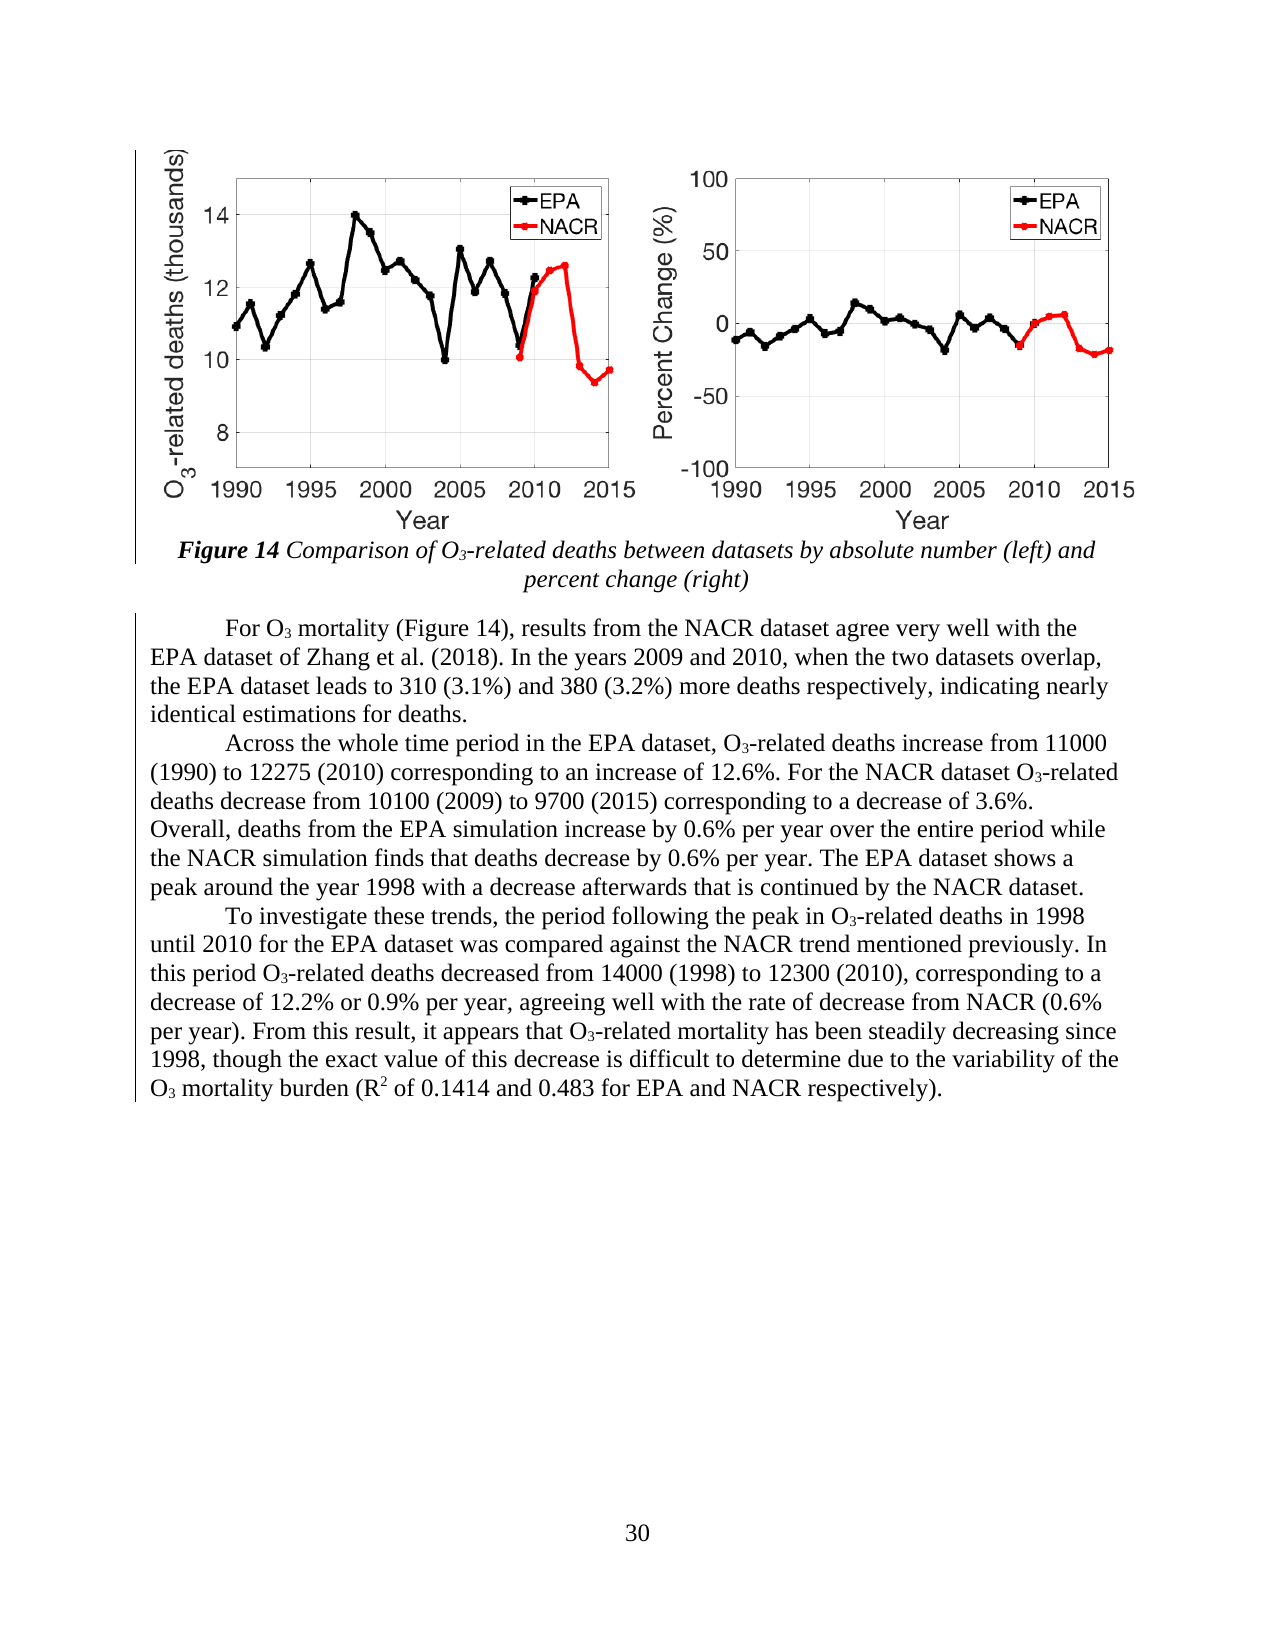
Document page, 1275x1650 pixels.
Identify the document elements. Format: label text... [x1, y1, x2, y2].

text Across the whole time period in the EPA dataset, O3-related deaths increase from 11000 (1990) to 12275 (2010) corresponding to an increase of 12.6%. For the NACR dataset O3-related deaths decrease from 10100 (2009) to 9700 (2015) corresponding to a decrease of 3.6%. Overall, deaths from the EPA simulation increase by 0.6% per year over the entire period while the NACR simulation finds that deaths decrease by 0.6% per year. The EPA dataset shows a peak around the year 1998 with a decrease afterwards that is continued by the NACR dataset. [150, 728, 1125, 901]
text Figure 14 Comparison of O3-related deaths between datasets by absolute number (left) and percent change (right) [150, 535, 1125, 592]
text To investigate these trends, the period following the peak in O3-related deaths in 1998 until 2010 for the EPA dataset was compared against the NACR trend mentioned previously. In this period O3-related deaths decreased from 14000 (1998) to 12300 (2010), corresponding to a decrease of 12.2% or 0.9% per year, agreeing well with the rate of decrease from NACR (0.6% per year). From this result, it appears that O3-related mortality has been steadily decreasing since 1998, though the exact value of this decrease is difficult to determine due to the variability of the O3 mortality burden (R2 of 0.1414 and 0.483 for EPA and NACR respectively). [150, 901, 1125, 1102]
picture [150, 150, 1144, 535]
text For O3 mortality (Figure 14), results from the NACR dataset agree very well with the EPA dataset of Zhang et al. (2018). In the years 2009 and 2010, when the two datasets overlap, the EPA dataset leads to 310 (3.1%) and 380 (3.2%) more deaths respectively, indicating nearly identical estimations for deaths. [150, 613, 1125, 728]
